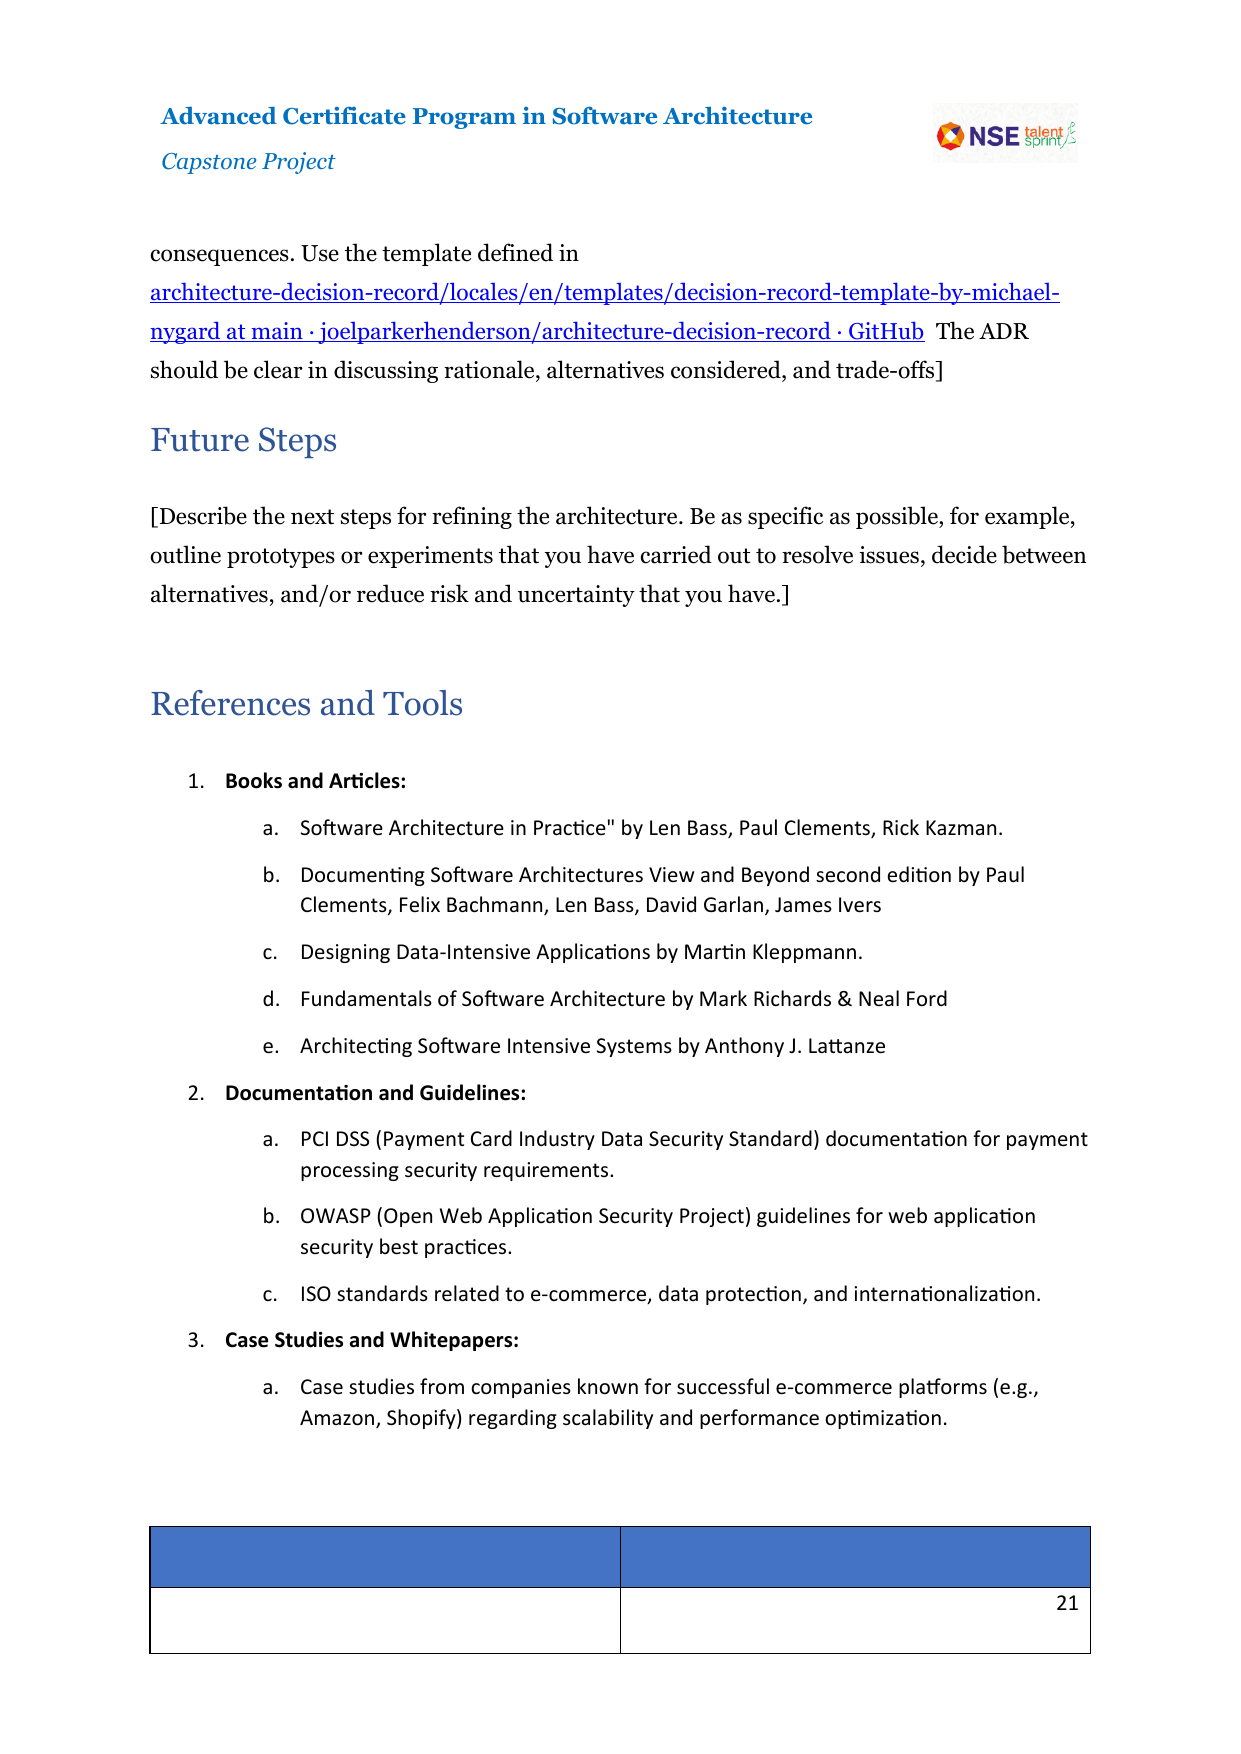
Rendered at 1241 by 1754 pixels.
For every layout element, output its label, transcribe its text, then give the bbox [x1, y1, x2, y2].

list Case Studies and Whitepapers: [187, 1326, 1090, 1354]
list Documentation and Guidelines: [187, 1078, 1090, 1106]
list Architecting Software Intensive Systems by Anthony J. Lattanze [262, 1031, 1090, 1059]
list Designing Data-Intensive Applications by Martin Kleppmann. [262, 937, 1090, 965]
list Fundamentals of Software Architecture by Mark Richards & Neal Ford [262, 984, 1090, 1012]
list Software Architecture in Practice" by Len Bass, Paul Clements, Rick Kazman. [262, 813, 1090, 841]
subtitle Future Steps [150, 421, 1090, 459]
list OWASP (Open Web Application Security Project) guidelines for web application security best practices. [262, 1202, 1090, 1260]
list Documenting Software Architectures View and Beyond second edition by Paul Clements, Felix Bachmann, Len Bass, David Garlan, James Ivers [262, 860, 1090, 918]
text [Describe the next steps for refining the architecture. Be as specific as possible, for example, outline prototypes or experiments that you have carried out to resolve issues, decide between alternatives, and/or reduce risk and uncertainty that you have.] [150, 503, 1090, 607]
list Case studies from companies known for successful e-commerce platforms (e.g., Amazon, Shopify) regarding scalability and performance optimization. [262, 1372, 1090, 1431]
subtitle References and Tools [150, 684, 1090, 722]
list ISO standards related to e-commerce, data protection, and internationalization. [262, 1279, 1090, 1307]
list Books and Articles: [187, 766, 1090, 794]
picture [932, 103, 1078, 163]
list PCI DSS (Payment Card Industry Data Security Standard) documentation for payment processing security requirements. [262, 1124, 1090, 1183]
